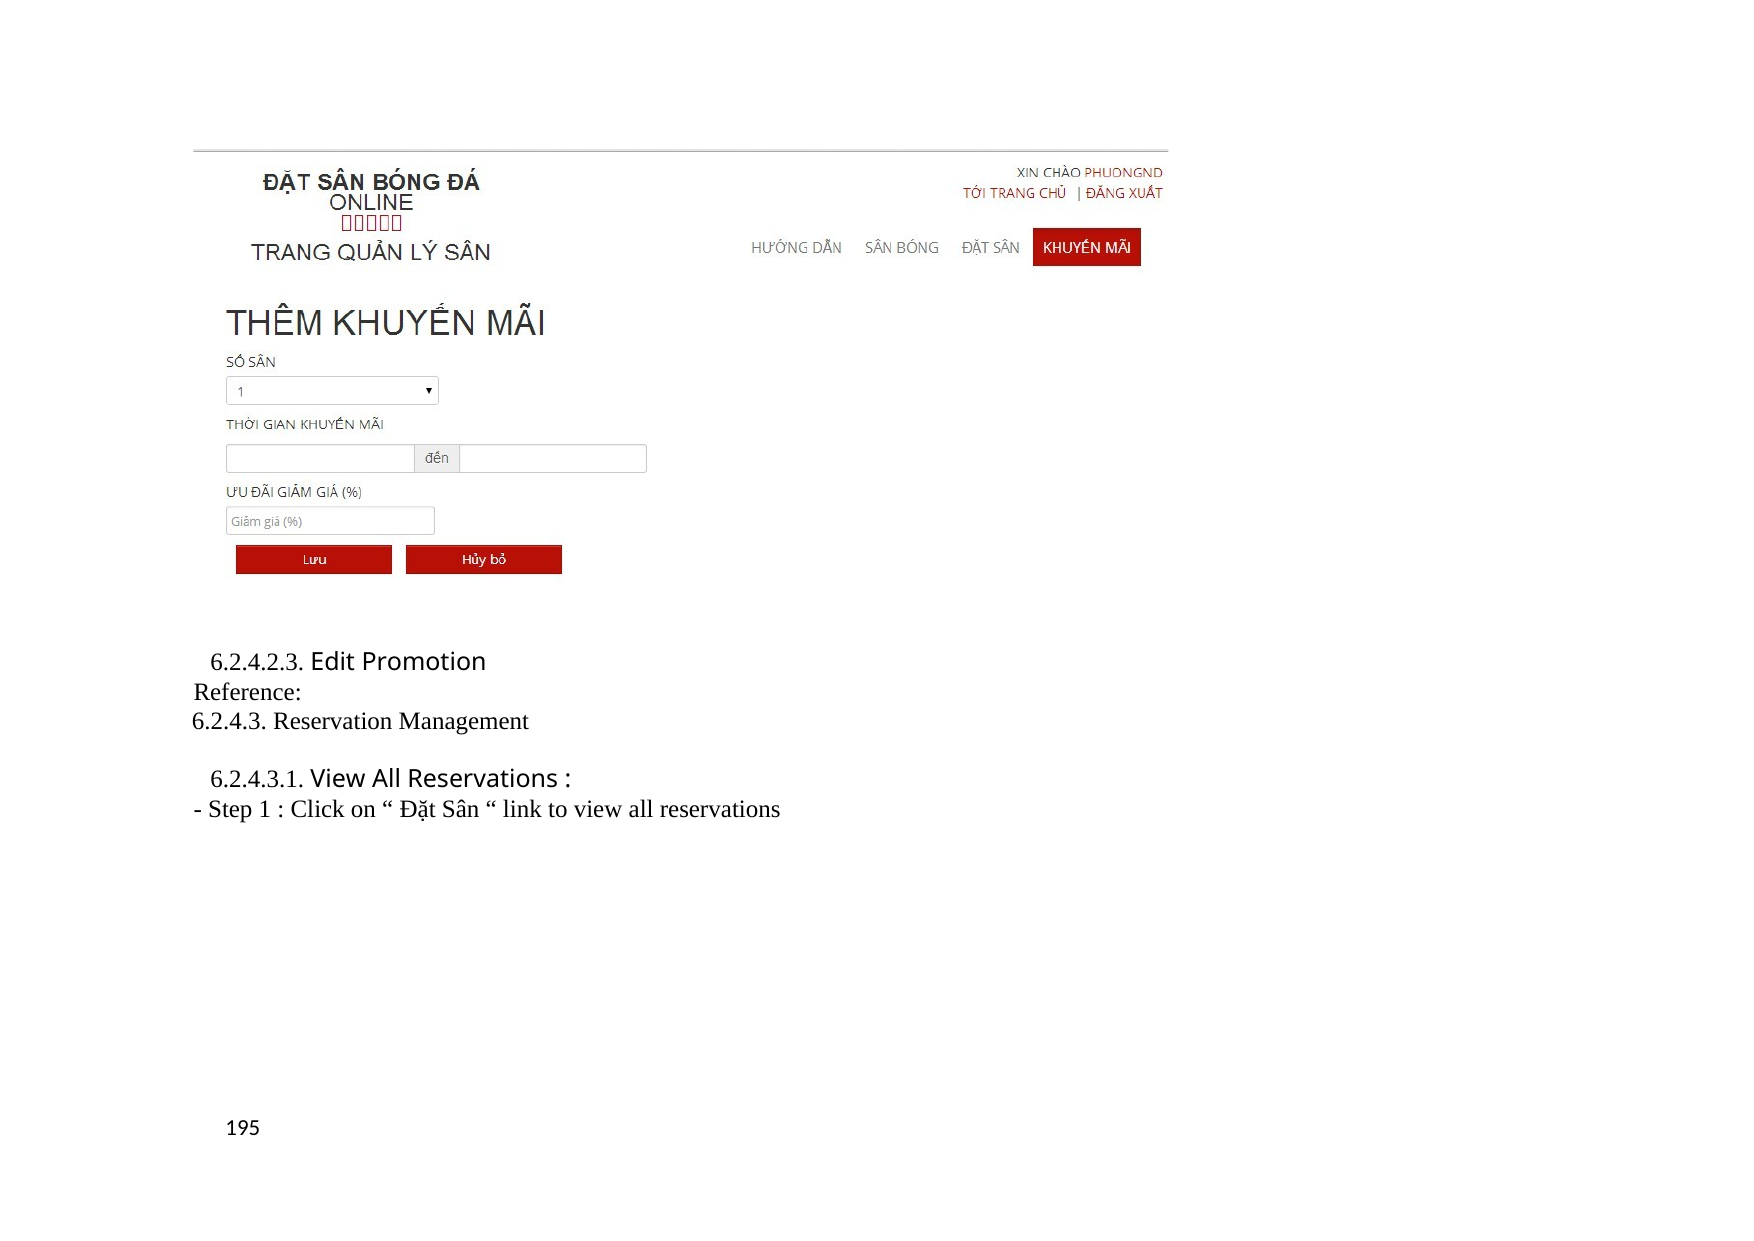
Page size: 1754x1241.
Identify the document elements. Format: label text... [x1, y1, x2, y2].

picture [193, 149, 1169, 589]
subtitle Edit Promotion [210, 644, 1604, 677]
text Reference: [193, 677, 1604, 706]
subtitle View All Reservations : [210, 760, 1604, 794]
subtitle Reservation Management [192, 707, 1604, 735]
text - Step 1 : Click on “ Đặt Sân “ link to view all reservations [193, 794, 1604, 823]
